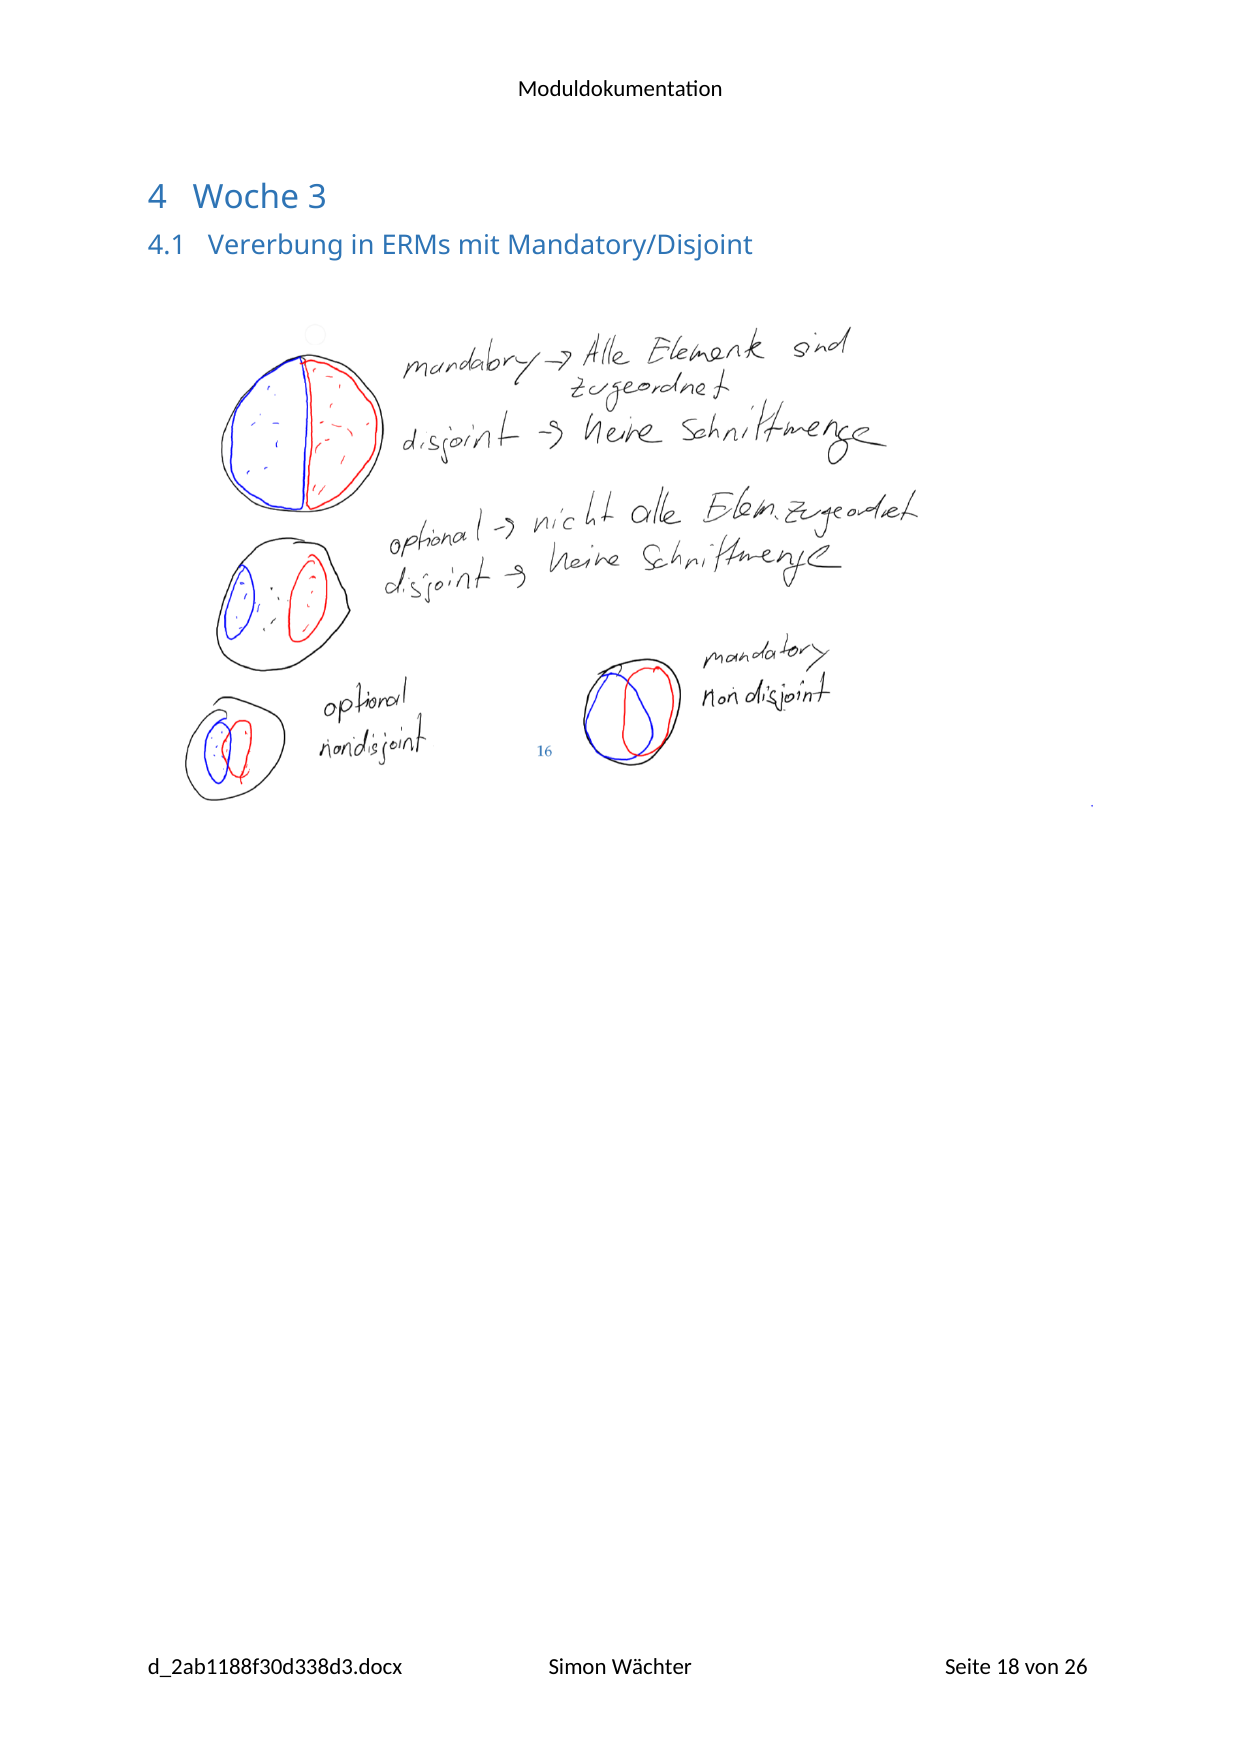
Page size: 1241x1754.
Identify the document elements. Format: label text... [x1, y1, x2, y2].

subtitle Woche 3 [148, 173, 1093, 218]
subtitle Vererbung in ERMs mit Mandatory/Disjoint [148, 226, 1093, 263]
picture [147, 265, 1093, 846]
